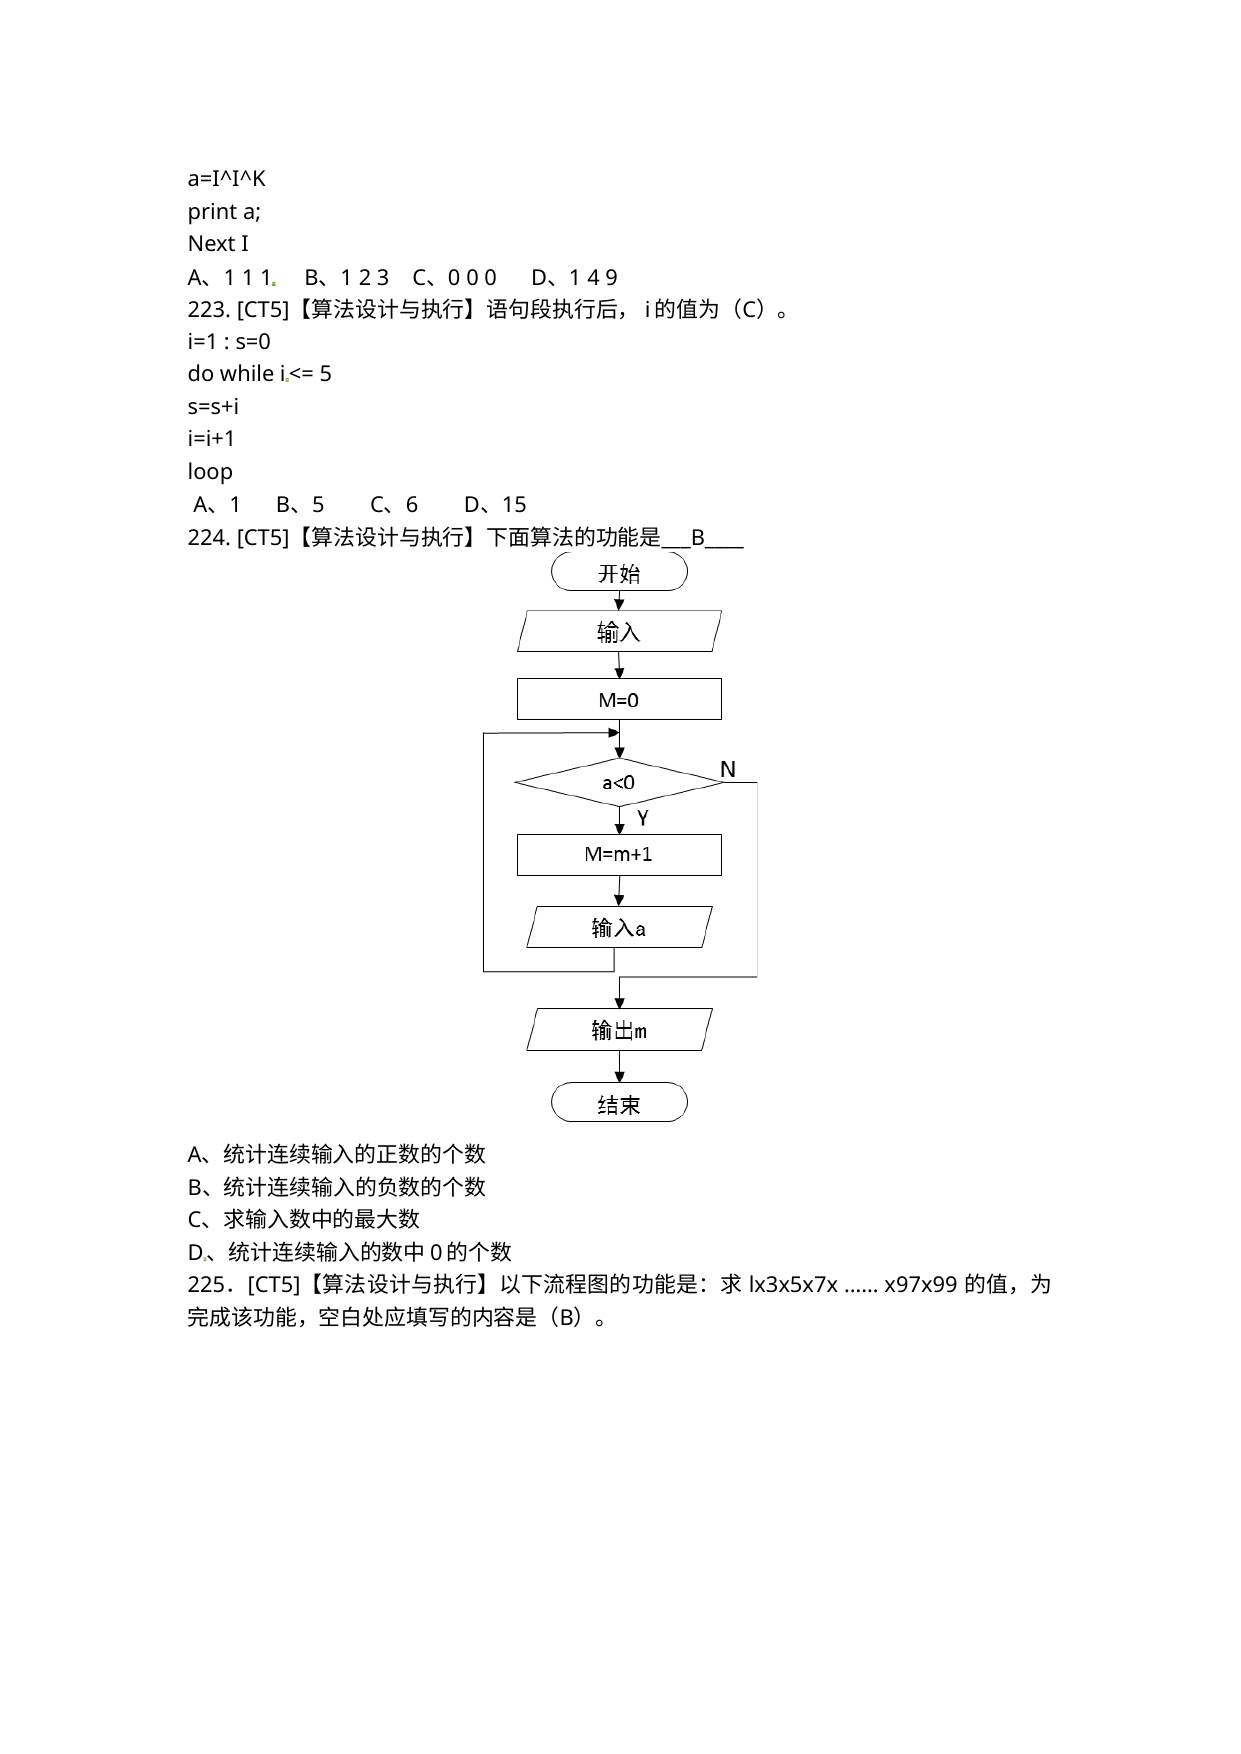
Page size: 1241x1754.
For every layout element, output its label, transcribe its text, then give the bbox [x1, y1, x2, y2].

text 224. [CT5]【算法设计与执行】下面算法的功能是___B____ [187, 519, 1053, 552]
text s=s+i [187, 389, 1053, 422]
text A、1 1 1 B、1 2 3 C、0 0 0 D、1 4 9 [187, 259, 1053, 292]
text a=I^I^K [187, 162, 1053, 194]
text print a; [187, 194, 1053, 227]
text C、求输入数中的最大数 [187, 1202, 1053, 1234]
text D、统计连续输入的数中0的个数 [187, 1234, 1053, 1267]
text i=1 : s=0 [187, 324, 1053, 357]
text 223. [CT5]【算法设计与执行】语句段执行后， i的值为（C）。 [187, 292, 1053, 324]
text do while i<= 5 [187, 357, 1053, 389]
text Next I [187, 227, 1053, 259]
text loop [187, 454, 1053, 487]
text B、统计连续输入的负数的个数 [187, 1169, 1053, 1202]
text A、1 B、5 C、6 D、15 [187, 487, 1053, 519]
text A、统计连续输入的正数的个数 [187, 1137, 1053, 1169]
text i=i+1 [187, 422, 1053, 454]
text 225．[CT5]【算法设计与执行】以下流程图的功能是：求lx3x5x7x …… x97x99 的值，为完成该功能，空白处应填写的内容是（B）。 [187, 1267, 1053, 1332]
picture [482, 552, 758, 1130]
